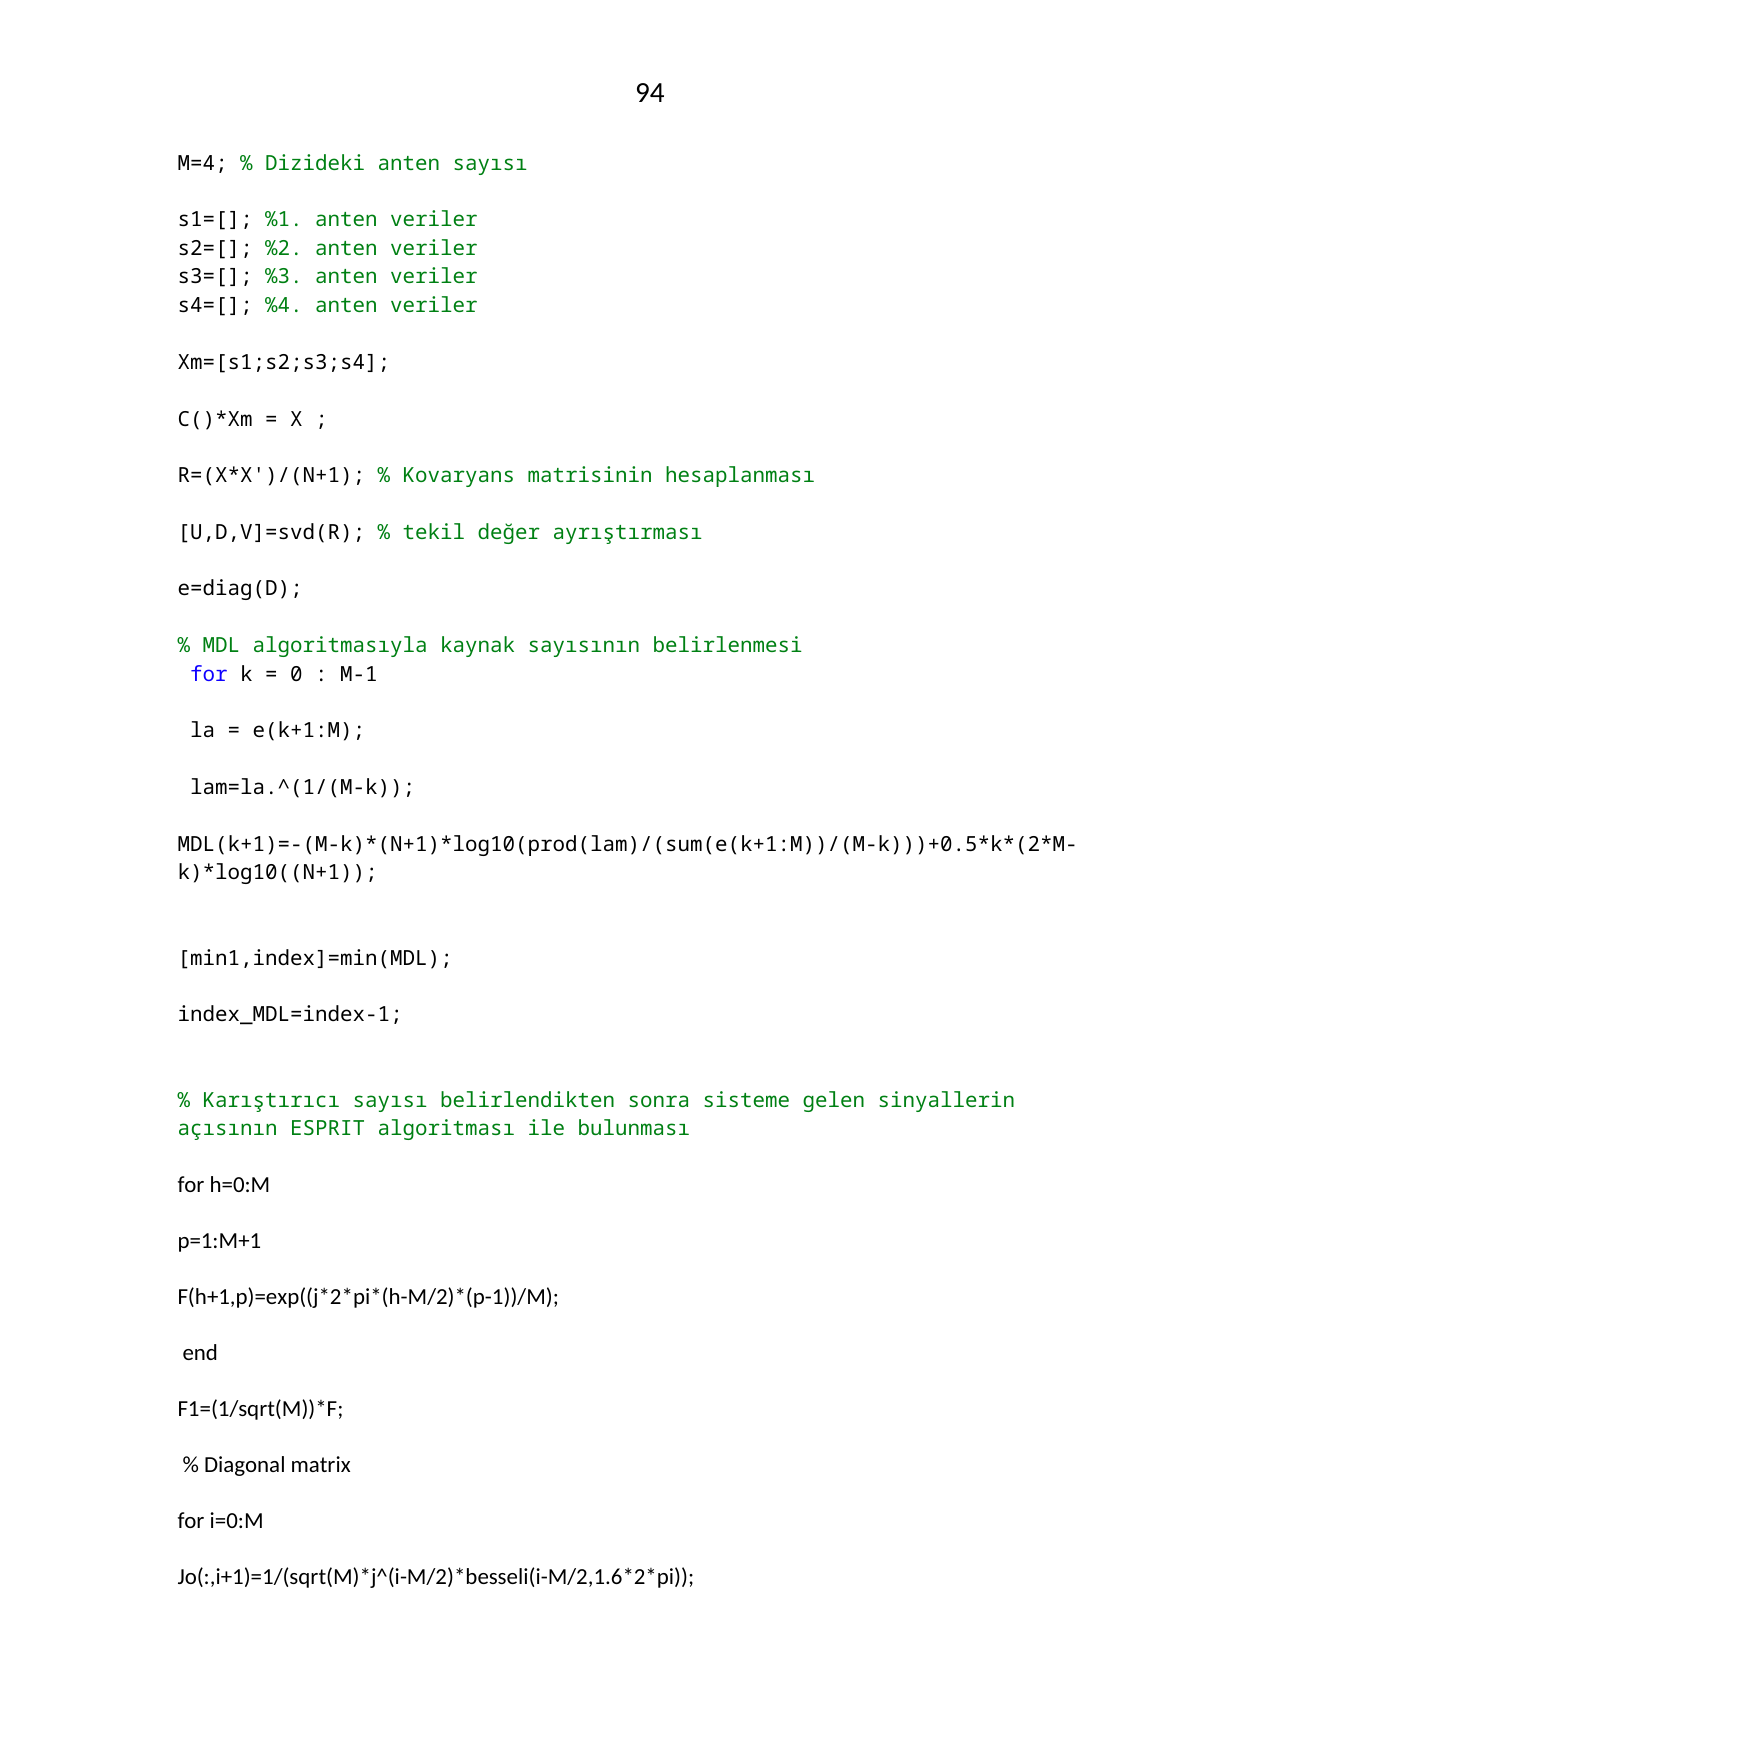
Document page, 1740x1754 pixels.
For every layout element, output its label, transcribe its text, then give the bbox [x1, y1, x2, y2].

text C()*Xm = X ; [177, 404, 1122, 432]
text index_MDL=index-1; [177, 999, 1122, 1028]
text MDL(k+1)=-(M-k)*(N+1)*log10(prod(lam)/(sum(e(k+1:M))/(M-k)))+0.5*k*(2*M-k)*log10((N+1)); [177, 829, 1122, 886]
text s3=[]; %3. anten veriler [177, 261, 1122, 290]
text la = e(k+1:M); [177, 716, 1122, 744]
text [min1,index]=min(MDL); [177, 943, 1122, 971]
text s2=[]; %2. anten veriler [177, 233, 1122, 261]
text e=diag(D); [177, 573, 1122, 602]
text for k = 0 : M-1 [177, 659, 1122, 687]
text end [177, 1338, 1122, 1366]
text % MDL algoritmasıyla kaynak sayısının belirlenmesi [177, 630, 1122, 659]
text s4=[]; %4. anten veriler [177, 290, 1122, 318]
text % Diagonal matrix [177, 1450, 1122, 1478]
text % Karıştırıcı sayısı belirlendikten sonra sisteme gelen sinyallerin açısının ESPRIT algoritması ile bulunması [177, 1085, 1122, 1142]
text p=1:M+1 [177, 1226, 1122, 1254]
text for i=0:M [177, 1506, 1122, 1534]
text Xm=[s1;s2;s3;s4]; [177, 347, 1122, 375]
text s1=[]; %1. anten veriler [177, 204, 1122, 233]
text R=(X*X')/(N+1); % Kovaryans matrisinin hesaplanması [177, 461, 1122, 489]
text for h=0:M [177, 1170, 1122, 1198]
text M=4; % Dizideki anten sayısı [177, 148, 1122, 176]
text Jo(:,i+1)=1/(sqrt(M)*j^(i-M/2)*besseli(i-M/2,1.6*2*pi)); [177, 1562, 1122, 1591]
text [U,D,V]=svd(R); % tekil değer ayrıştırması [177, 517, 1122, 545]
text F(h+1,p)=exp((j*2*pi*(h-M/2)*(p-1))/M); [177, 1282, 1122, 1310]
text lam=la.^(1/(M-k)); [177, 772, 1122, 801]
text F1=(1/sqrt(M))*F; [177, 1394, 1122, 1422]
